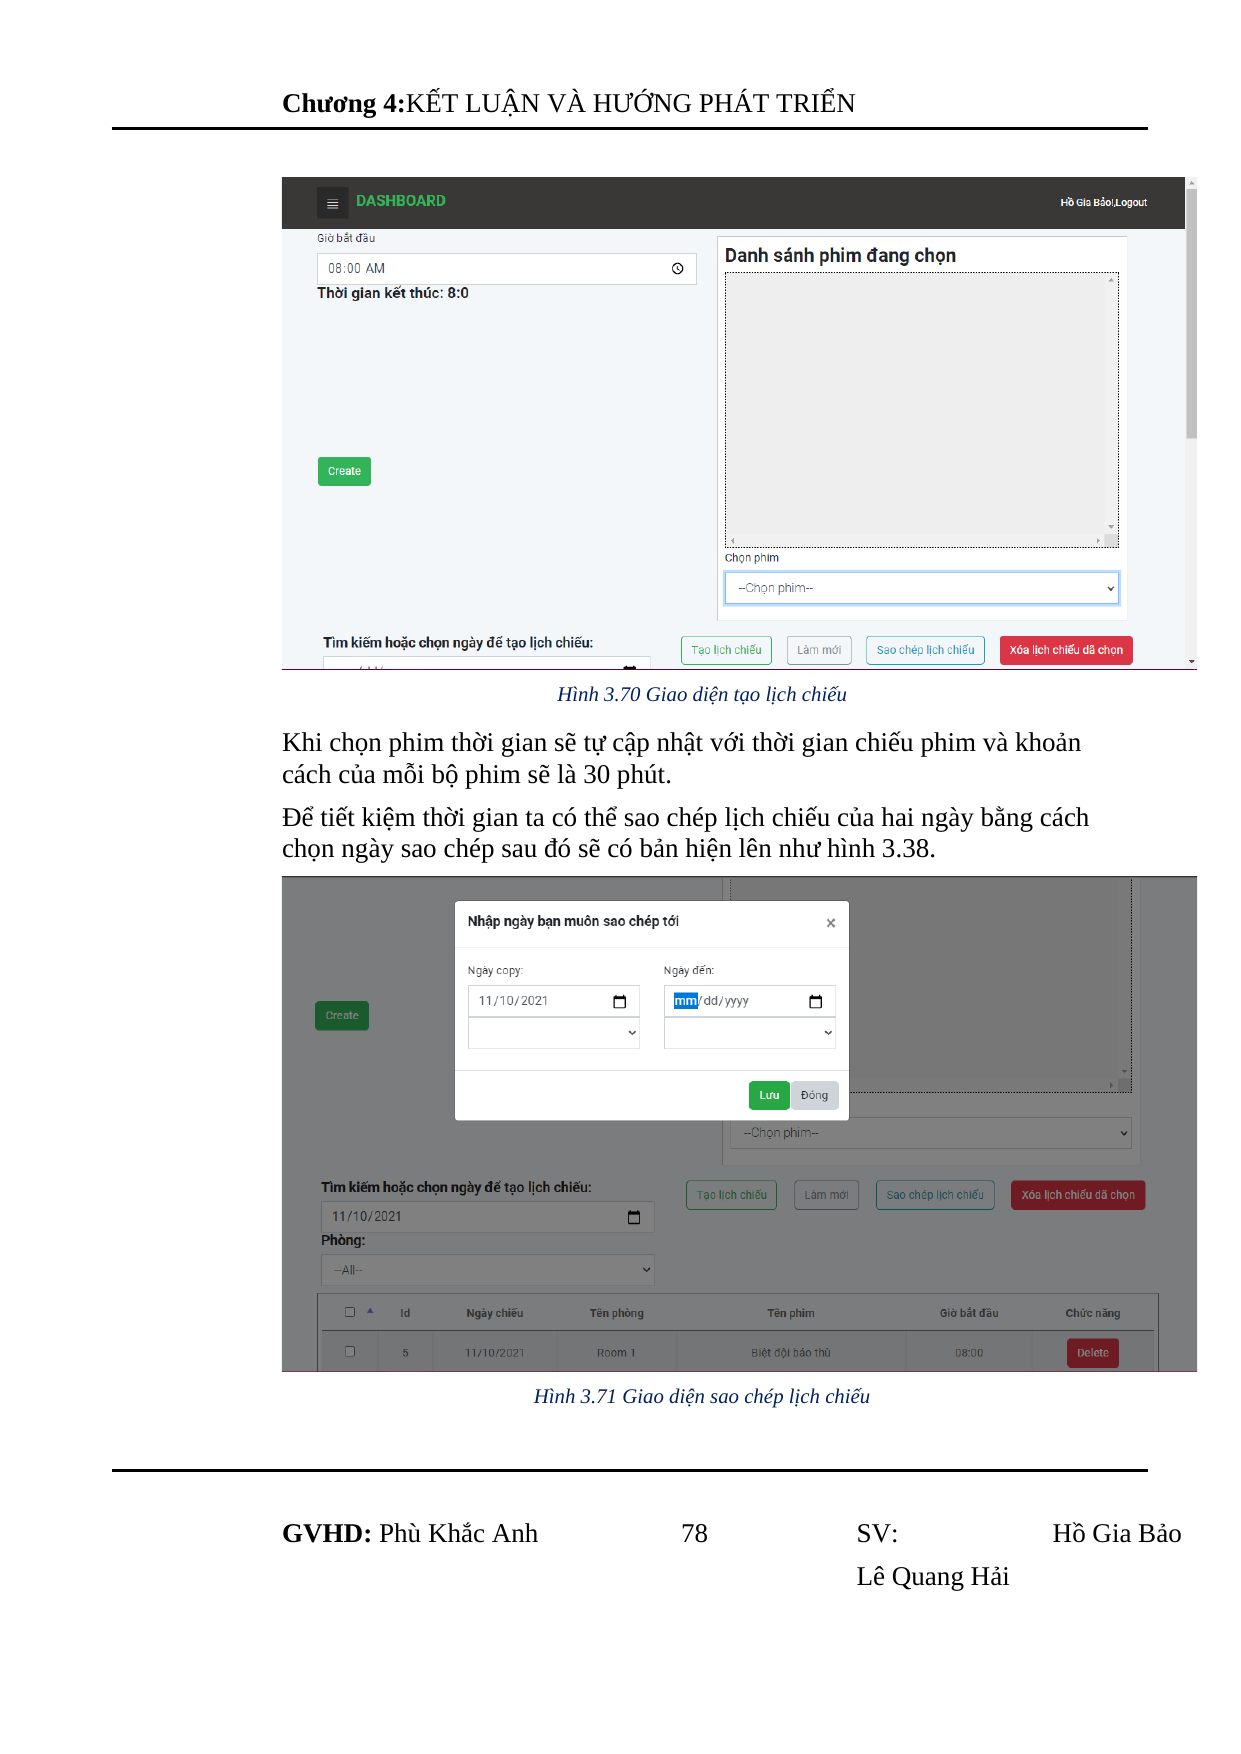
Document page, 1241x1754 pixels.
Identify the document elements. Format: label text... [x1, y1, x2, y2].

text Để tiết kiệm thời gian ta có thể sao chép lịch chiếu của hai ngày bằng cách chọn ngày sao chép sau đó sẽ có bản hiện lên như hình 3.38. [282, 801, 1122, 864]
text Khi chọn phim thời gian sẽ tự cập nhật với thời gian chiếu phim và khoản cách của mỗi bộ phim sẽ là 30 phút. [282, 727, 1122, 789]
picture [281, 876, 1198, 1372]
picture [281, 177, 1198, 670]
